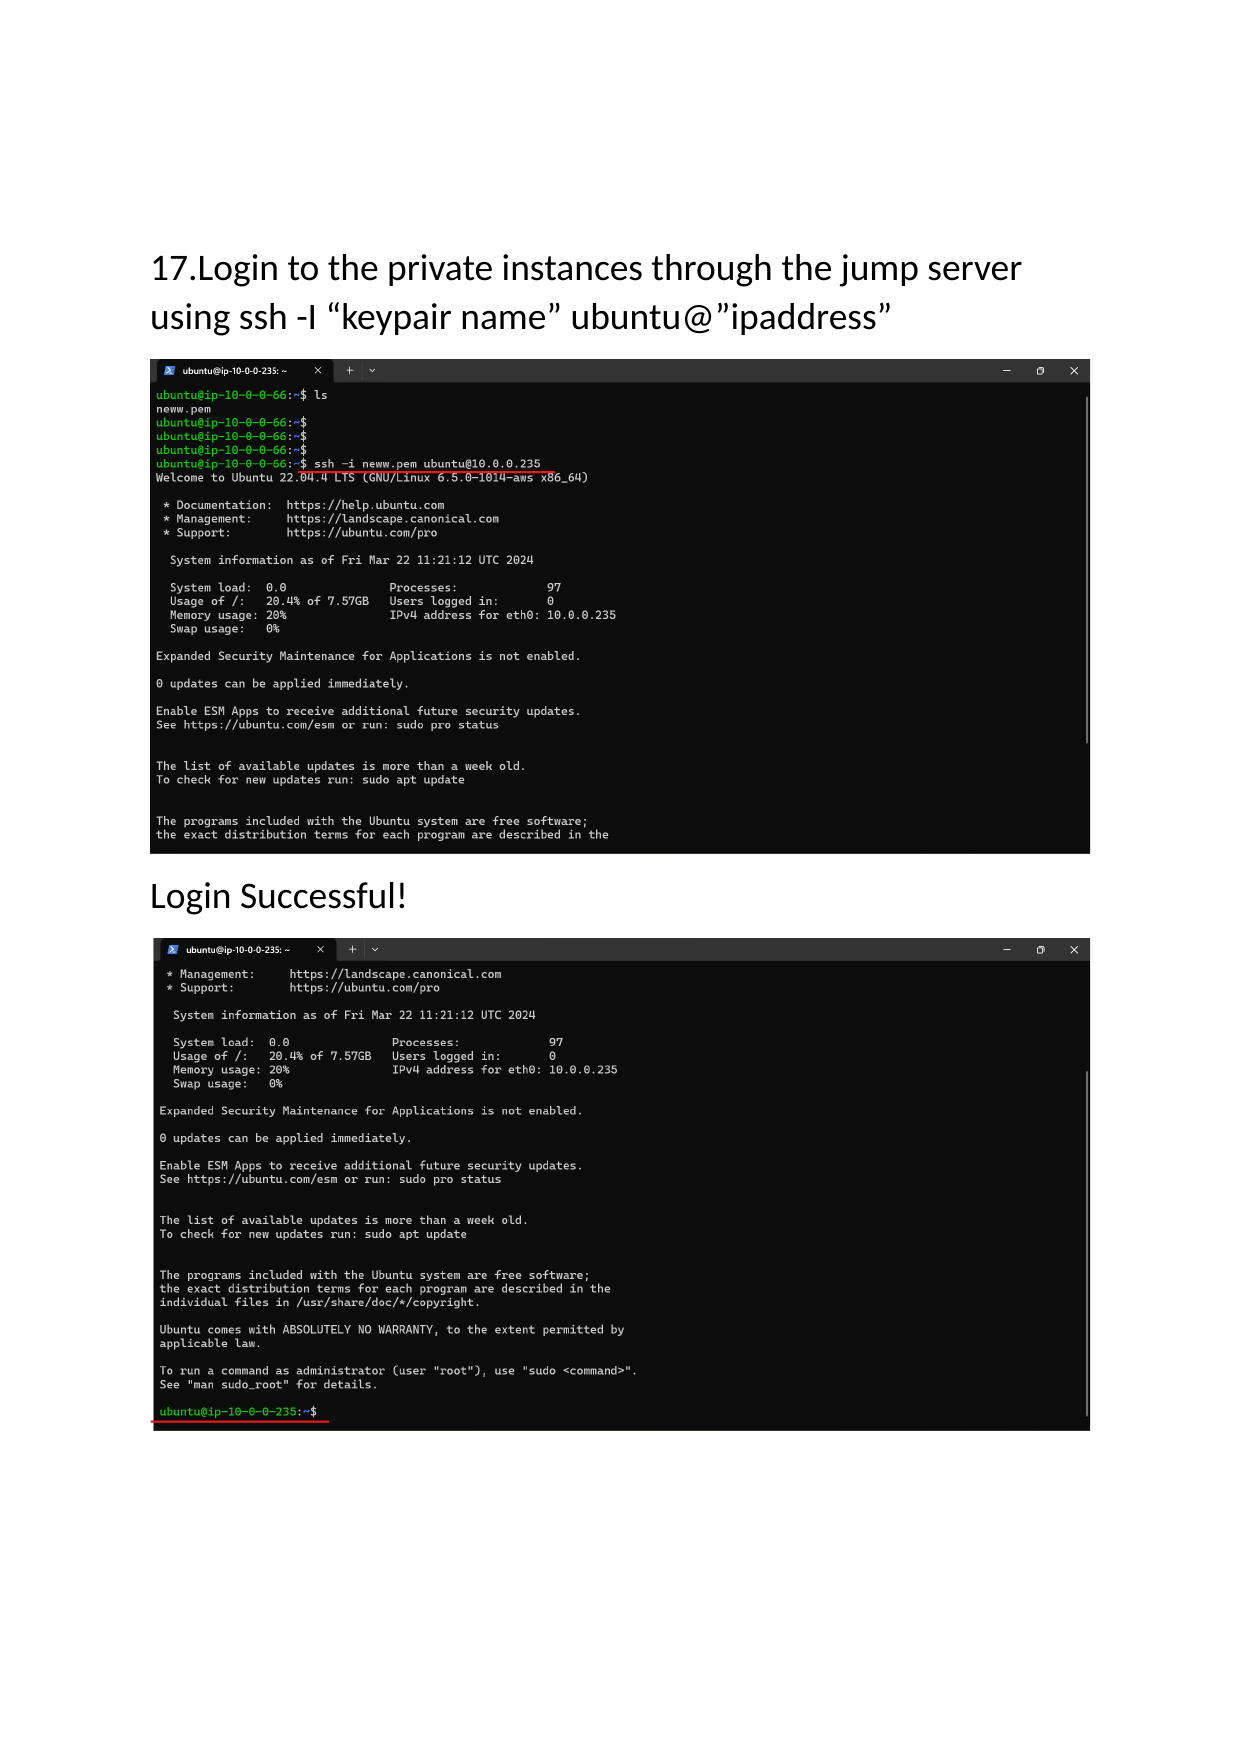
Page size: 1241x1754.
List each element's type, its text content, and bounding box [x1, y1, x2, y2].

text Login Successful! [150, 872, 1090, 918]
picture [150, 359, 1091, 854]
text 17.Login to the private instances through the jump server using ssh -I “keypair name” ubuntu@”ipaddress” [150, 244, 1090, 339]
picture [150, 938, 1091, 1431]
